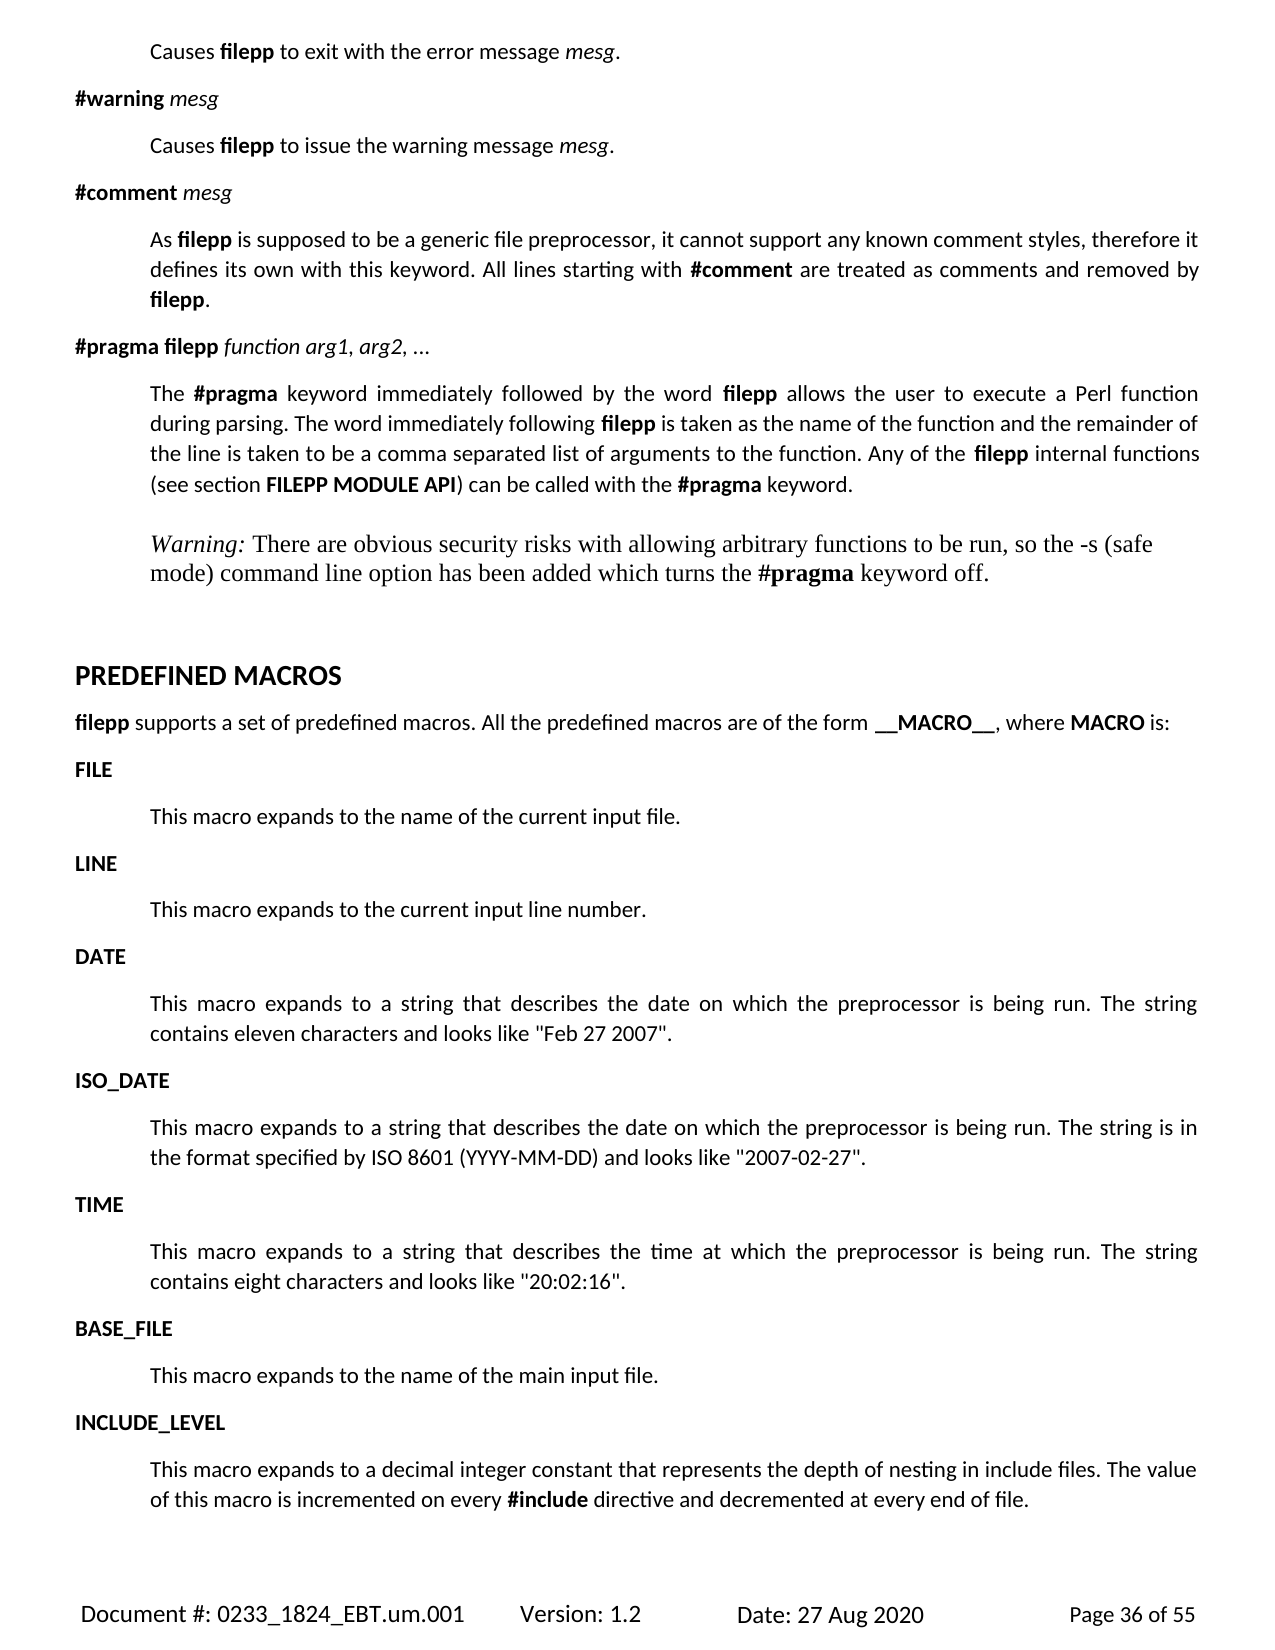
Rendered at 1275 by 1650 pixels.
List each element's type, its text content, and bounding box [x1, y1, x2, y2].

text This macro expands to a string that describes the date on which the preprocessor is being run. The string is in the format specified by ISO 8601 (YYYY-MM-DD) and looks like "2007-02-27". [150, 1113, 1200, 1171]
text Warning: There are obvious security risks with allowing arbitrary functions to be run, so the -s (safe mode) command line option has been added which turns the #pragma keyword off. [150, 529, 1200, 587]
text filepp supports a set of predefined macros. All the predefined macros are of the form __MACRO__, where MACRO is: [75, 708, 1200, 736]
text DATE [75, 942, 1200, 970]
text FILE [75, 755, 1200, 783]
text #pragma filepp function arg1, arg2, ... [75, 332, 1200, 360]
text This macro expands to a decimal integer constant that represents the depth of nesting in include files. The value of this macro is incremented on every #include directive and decremented at every end of file. [150, 1455, 1200, 1513]
text As filepp is supposed to be a generic file preprocessor, it cannot support any known comment styles, therefore it defines its own with this keyword. All lines starting with #comment are treated as comments and removed by filepp. [150, 225, 1200, 313]
text LINE [75, 849, 1200, 877]
text TIME [75, 1190, 1200, 1218]
text This macro expands to the name of the main input file. [150, 1361, 1200, 1389]
text INCLUDE_LEVEL [75, 1408, 1200, 1436]
text This macro expands to the name of the current input file. [150, 802, 1200, 830]
text This macro expands to a string that describes the time at which the preprocessor is being run. The string contains eight characters and looks like "20:02:16". [150, 1237, 1200, 1295]
text This macro expands to a string that describes the date on which the preprocessor is being run. The string contains eleven characters and looks like "Feb 27 2007". [150, 989, 1200, 1047]
text #warning mesg [75, 84, 1200, 112]
text BASE_FILE [75, 1314, 1200, 1342]
text Causes filepp to exit with the error message mesg. [150, 37, 1200, 66]
text #comment mesg [75, 178, 1200, 206]
text ISO_DATE [75, 1066, 1200, 1094]
text Causes filepp to issue the warning message mesg. [150, 131, 1200, 159]
text The #pragma keyword immediately followed by the word filepp allows the user to execute a Perl function during parsing. The word immediately following filepp is taken as the name of the function and the remainder of the line is taken to be a comma separated list of arguments to the function. Any of the filepp internal functions (see section FILEPP MODULE API) can be called with the #pragma keyword. [150, 379, 1200, 498]
subtitle PREDEFINED MACROS [75, 657, 1200, 693]
text This macro expands to the current input line number. [150, 896, 1200, 923]
